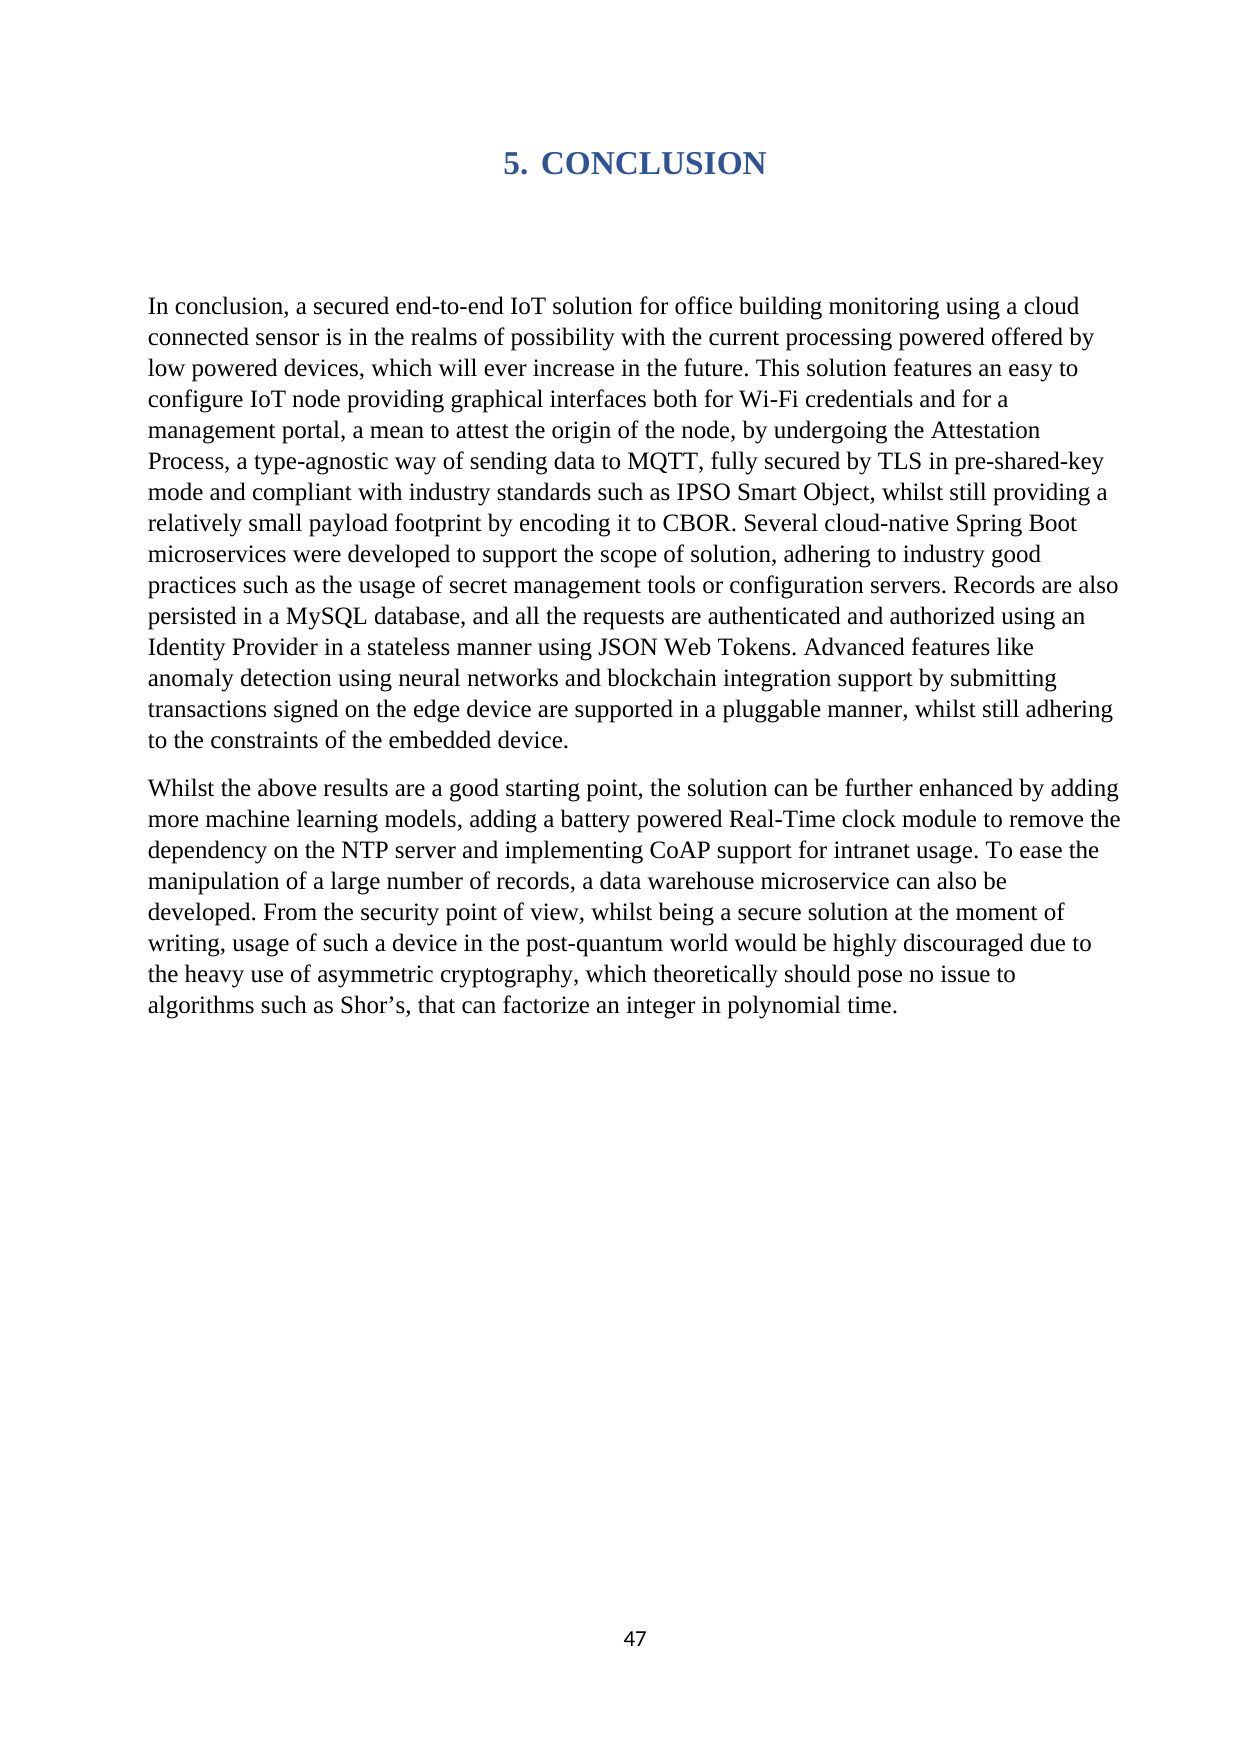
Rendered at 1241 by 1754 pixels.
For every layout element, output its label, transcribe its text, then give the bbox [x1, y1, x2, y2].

subtitle CONCLUSION [148, 143, 1122, 181]
text Whilst the above results are a good starting point, the solution can be further enhanced by adding more machine learning models, adding a battery powered Real-Time clock module to remove the dependency on the NTP server and implementing CoAP support for intranet usage. To ease the manipulation of a large number of records, a data warehouse microservice can also be developed. From the security point of view, whilst being a secure solution at the moment of writing, usage of such a device in the post-quantum world would be highly discouraged due to the heavy use of asymmetric cryptography, which theoretically should pose no issue to algorithms such as Shor’s, that can factorize an integer in polynomial time. [148, 773, 1122, 1019]
text In conclusion, a secured end-to-end IoT solution for office building monitoring using a cloud connected sensor is in the realms of possibility with the current processing powered offered by low powered devices, which will ever increase in the future. This solution features an easy to configure IoT node providing graphical interfaces both for Wi-Fi credentials and for a management portal, a mean to attest the origin of the node, by undergoing the Attestation Process, a type-agnostic way of sending data to MQTT, fully secured by TLS in pre-shared-key mode and compliant with industry standards such as IPSO Smart Object, whilst still providing a relatively small payload footprint by encoding it to CBOR. Several cloud-native Spring Boot microservices were developed to support the scope of solution, adhering to industry good practices such as the usage of secret management tools or configuration servers. Records are also persisted in a MySQL database, and all the requests are authenticated and authorized using an Identity Provider in a stateless manner using JSON Web Tokens. Advanced features like anomaly detection using neural networks and blockchain integration support by submitting transactions signed on the edge device are supported in a pluggable manner, whilst still adhering to the constraints of the embedded device. [148, 291, 1122, 754]
